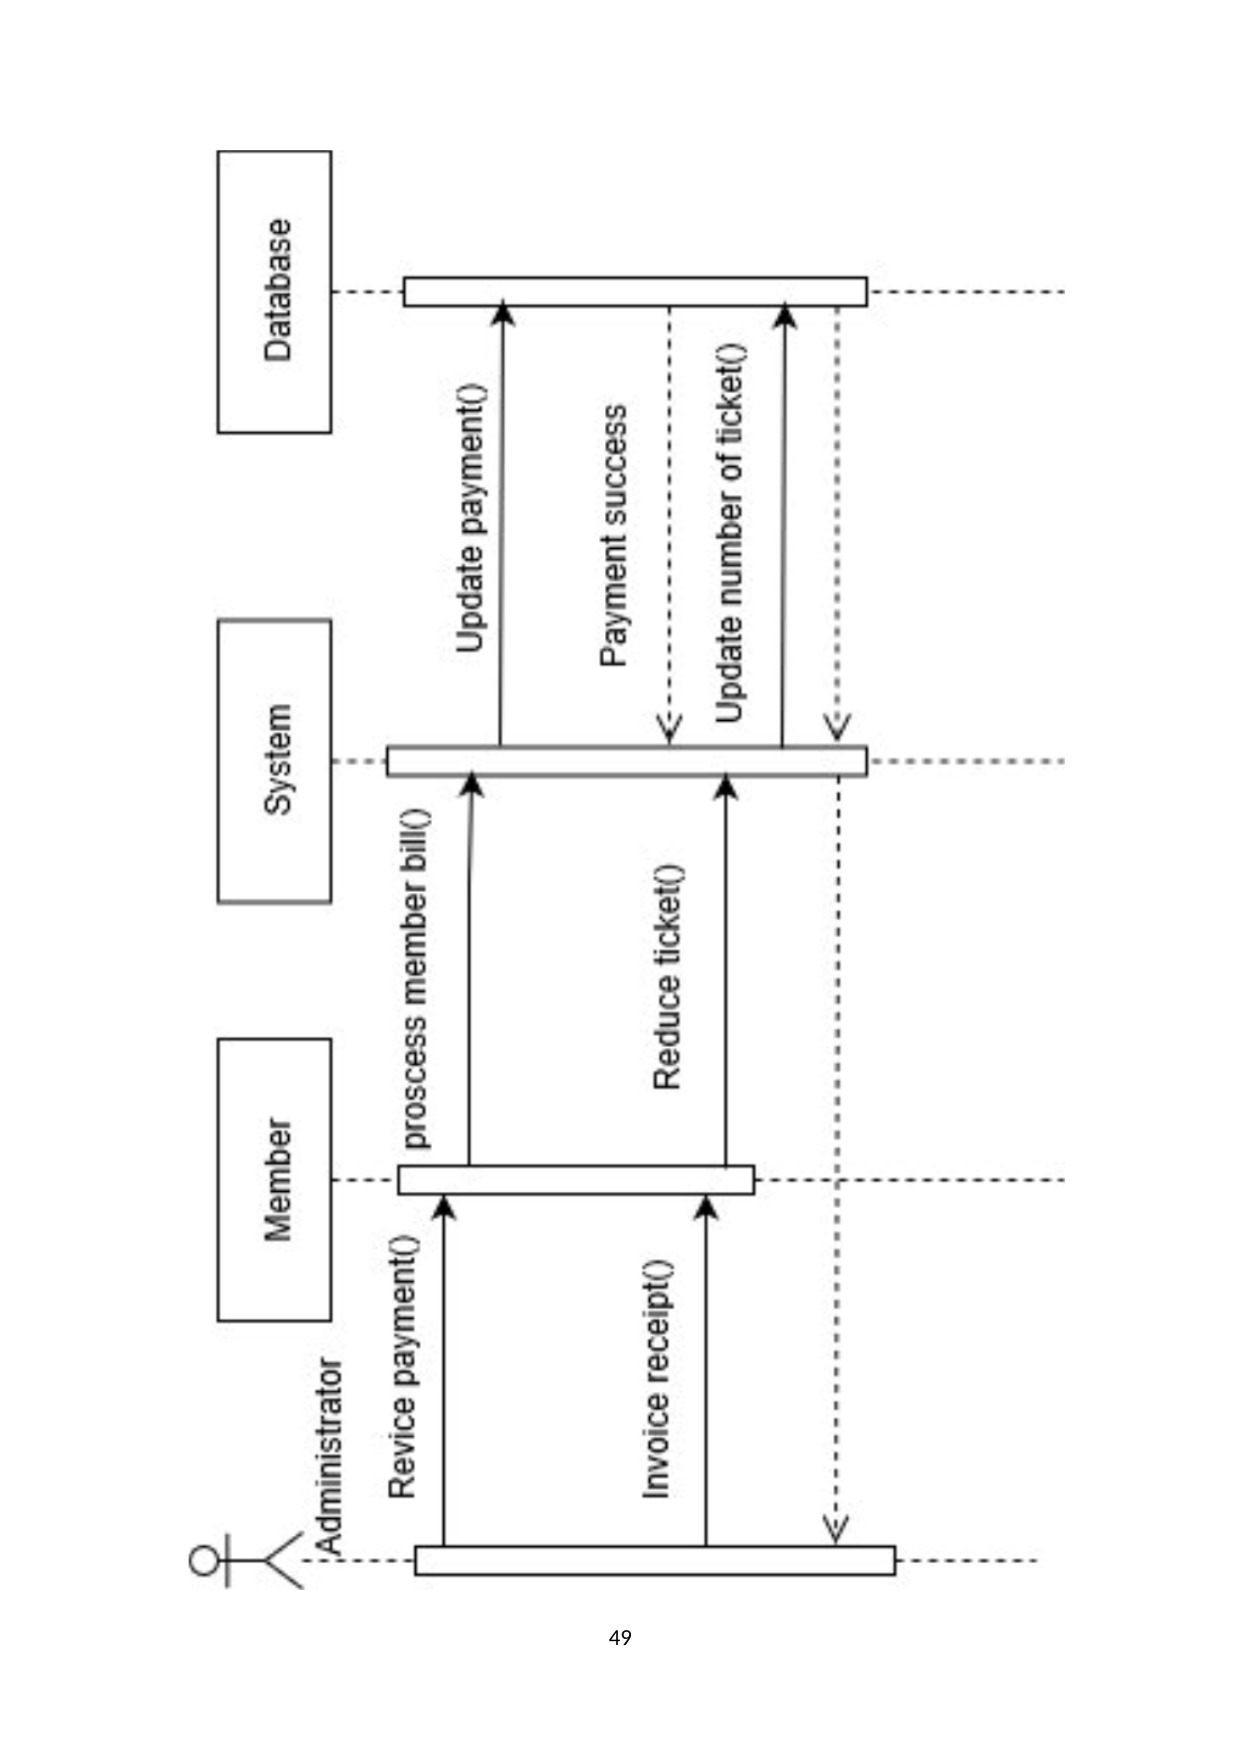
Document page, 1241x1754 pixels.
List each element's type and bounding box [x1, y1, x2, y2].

picture [190, 151, 1064, 1589]
